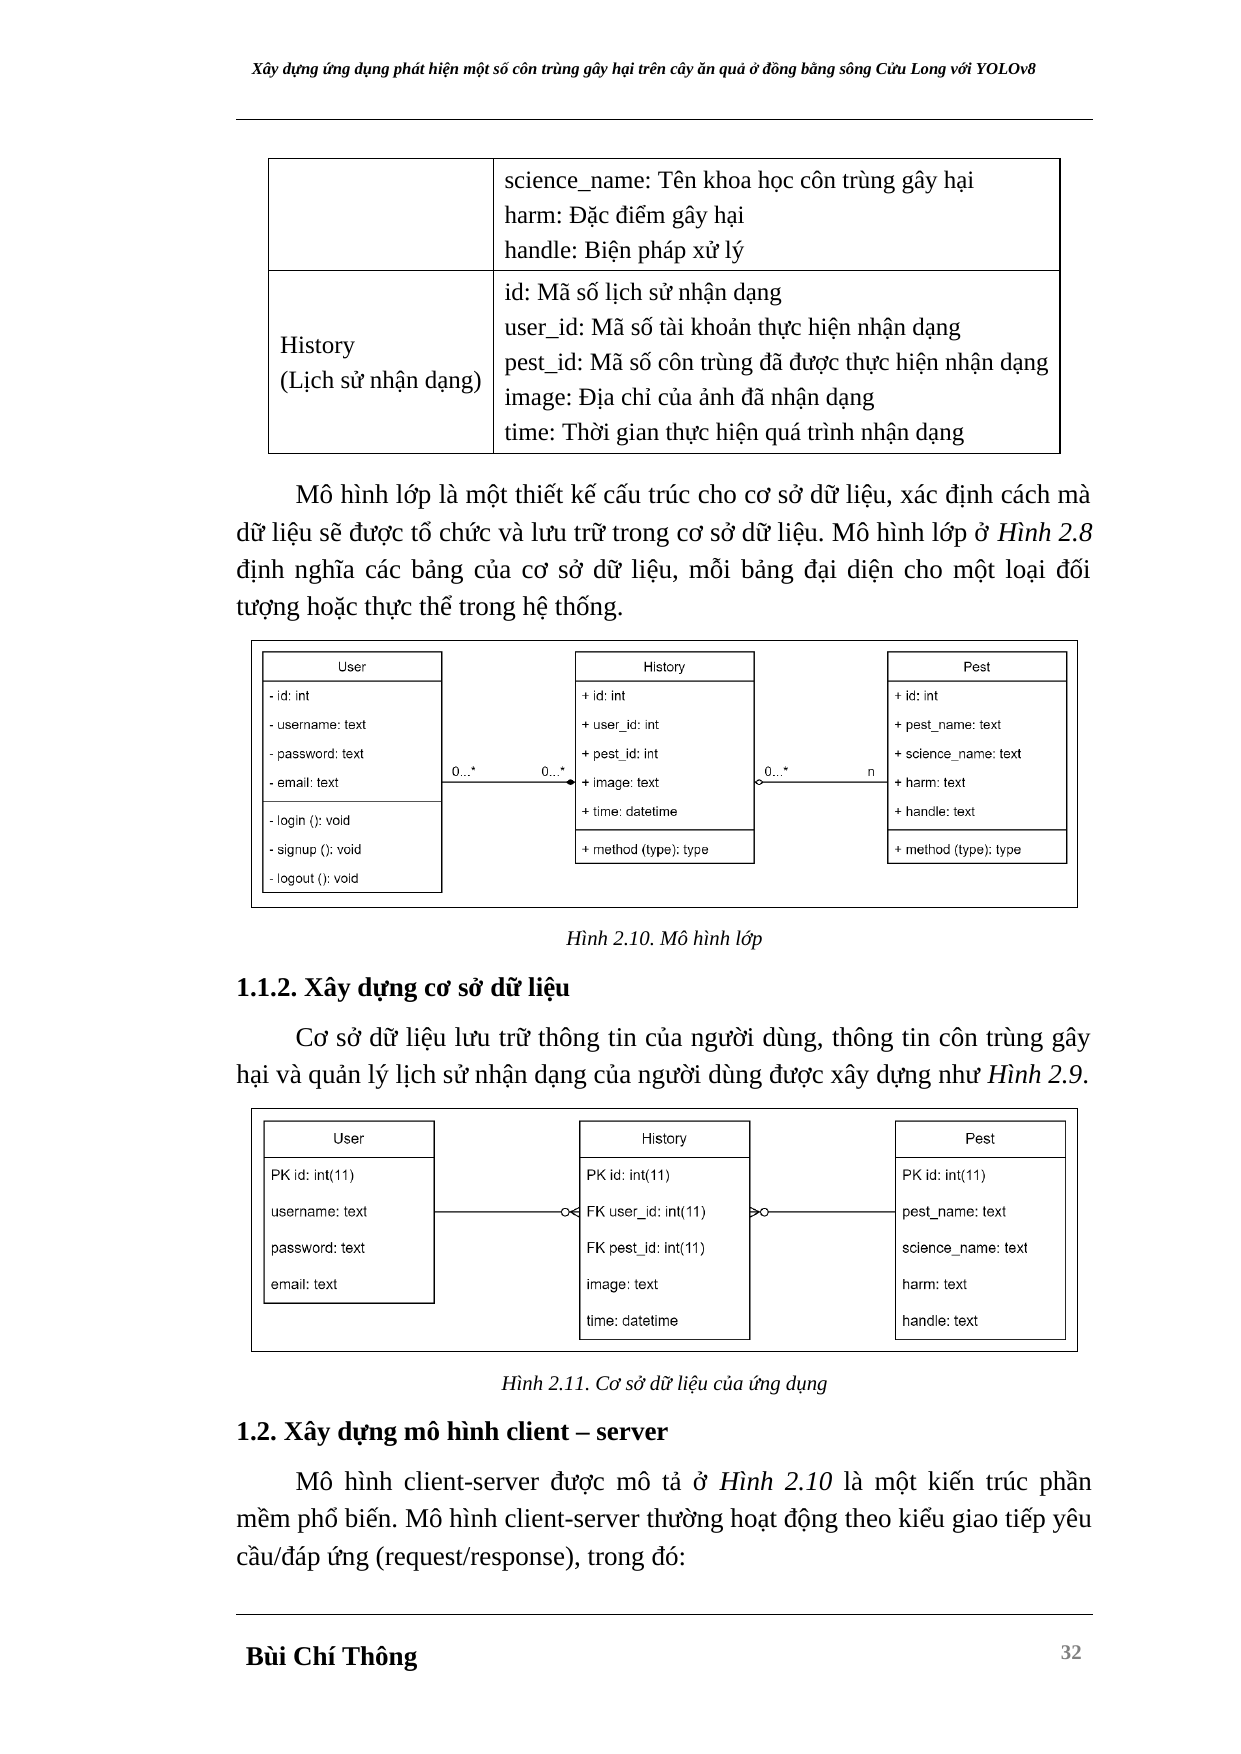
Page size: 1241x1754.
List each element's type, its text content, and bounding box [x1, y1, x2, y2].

table_cell id: Mã số lịch sử nhận dạng user_id: Mã số tài khoản thực hiện nhận dạng pest_id: Mã số côn trùng đã được thực hiện nhận dạng image: Địa chỉ của ảnh đã nhận dạng time: Thời gian thực hiện quá trình nhận dạng [494, 271, 1059, 452]
text Cơ sở dữ liệu lưu trữ thông tin của người dùng, thông tin côn trùng gây hại và quản lý lịch sử nhận dạng của người dùng được xây dựng như Hình 2.9. [236, 1021, 1092, 1089]
subtitle Xây dựng mô hình client – server [236, 1415, 1092, 1447]
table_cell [269, 159, 493, 270]
picture [252, 641, 1077, 907]
picture [252, 1109, 1077, 1351]
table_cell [494, 159, 1059, 270]
text Mô hình client-server được mô tả ở Hình 2.10 là một kiến trúc phần mềm phổ biến. Mô hình client-server thường hoạt động theo kiểu giao tiếp yêu cầu/đáp ứng (request/response), trong đó: [236, 1465, 1092, 1571]
text Mô hình lớp là một thiết kế cấu trúc cho cơ sở dữ liệu, xác định cách mà dữ liệu sẽ được tổ chức và lưu trữ trong cơ sở dữ liệu. Mô hình lớp ở Hình 2.8 định nghĩa các bảng của cơ sở dữ liệu, mỗi bảng đại diện cho một loại đối tượng hoặc thực thể trong hệ thống. [236, 478, 1092, 621]
subtitle Xây dựng cơ sở dữ liệu [236, 971, 1092, 1002]
table_cell History (Lịch sử nhận dạng) [269, 271, 493, 452]
